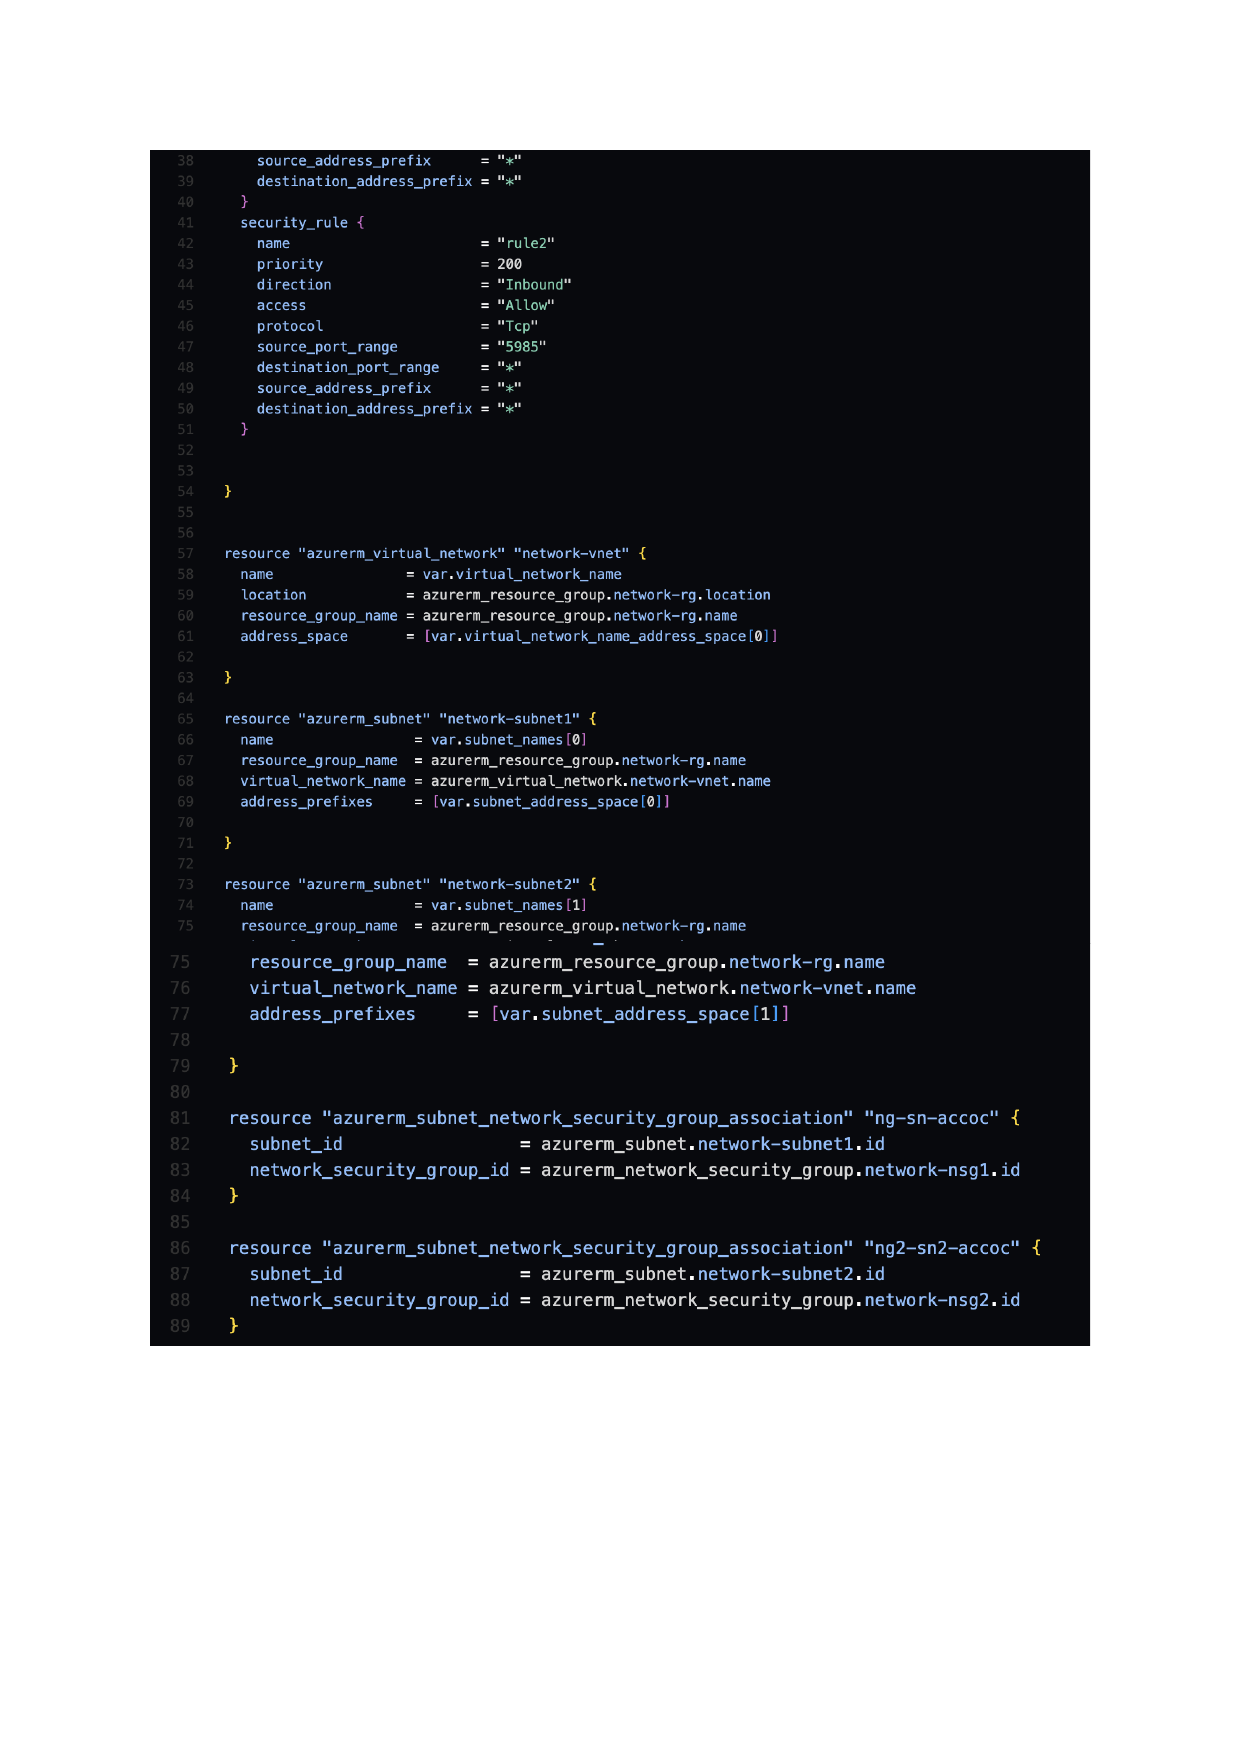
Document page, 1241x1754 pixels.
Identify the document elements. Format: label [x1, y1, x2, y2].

picture [150, 150, 1091, 1346]
